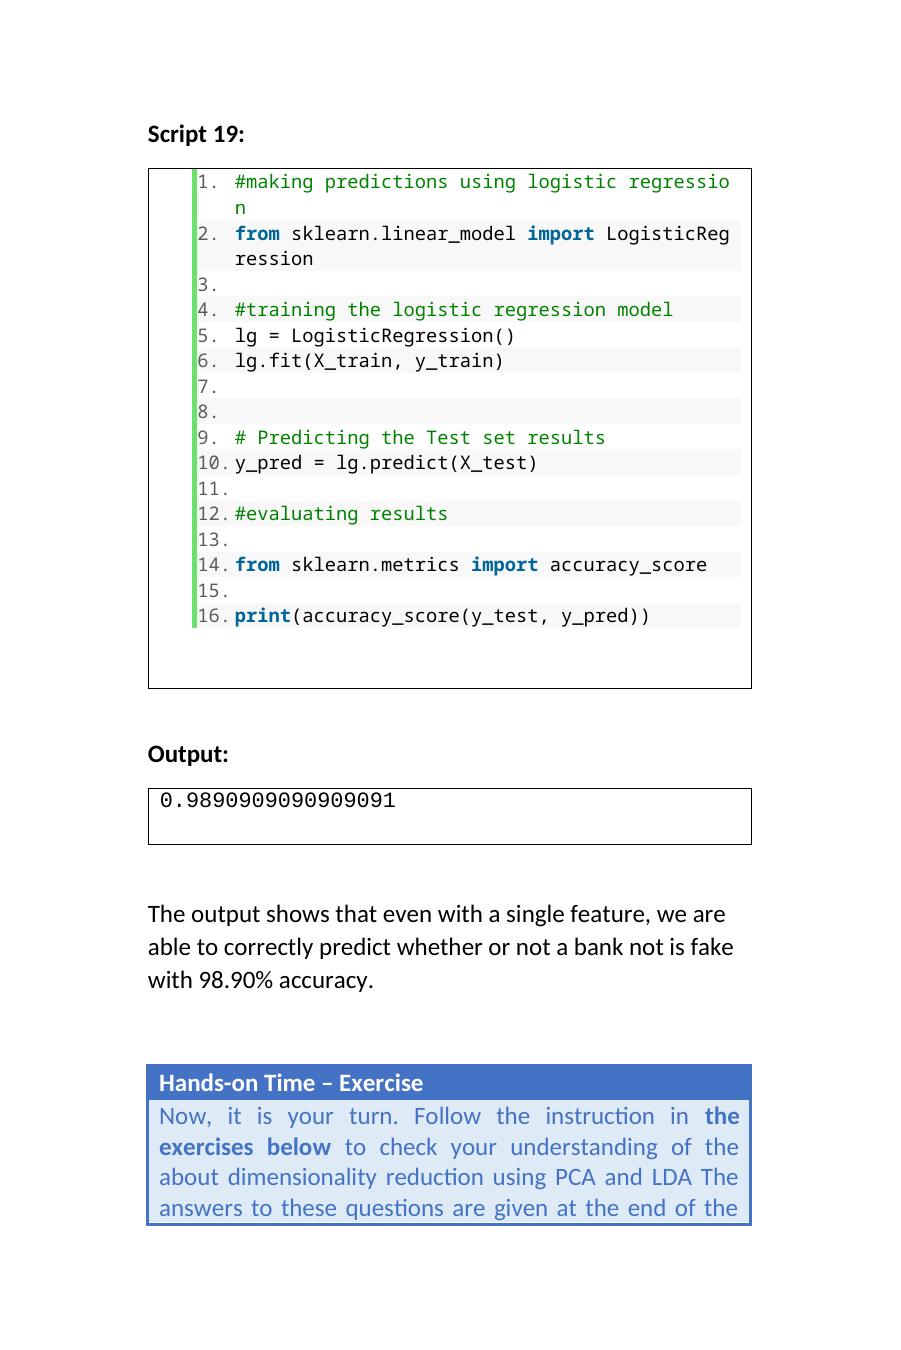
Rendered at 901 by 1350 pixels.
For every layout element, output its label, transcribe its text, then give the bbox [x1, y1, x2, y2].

text Output: [148, 738, 752, 769]
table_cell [149, 1100, 749, 1222]
table_header 0.9890909090909091 [149, 789, 751, 844]
text The output shows that even with a single feature, we are able to correctly predict whether or not a bank not is fake with 98.90% accuracy. [148, 898, 752, 995]
table_header Hands-on Time – Exercise [149, 1067, 749, 1097]
text Script 19: [148, 118, 752, 149]
table_header #making predictions using logistic regression from sklearn.linear_model import LogisticRegression #training the logistic regression model lg = LogisticRegression() lg.fit(X_train, y_train) # Predicting the Test set results y_pred = lg.predict(X_test) #evaluating results from sklearn.metrics import accuracy_score print(accuracy_score(y_test, y_pred)) [149, 169, 751, 688]
